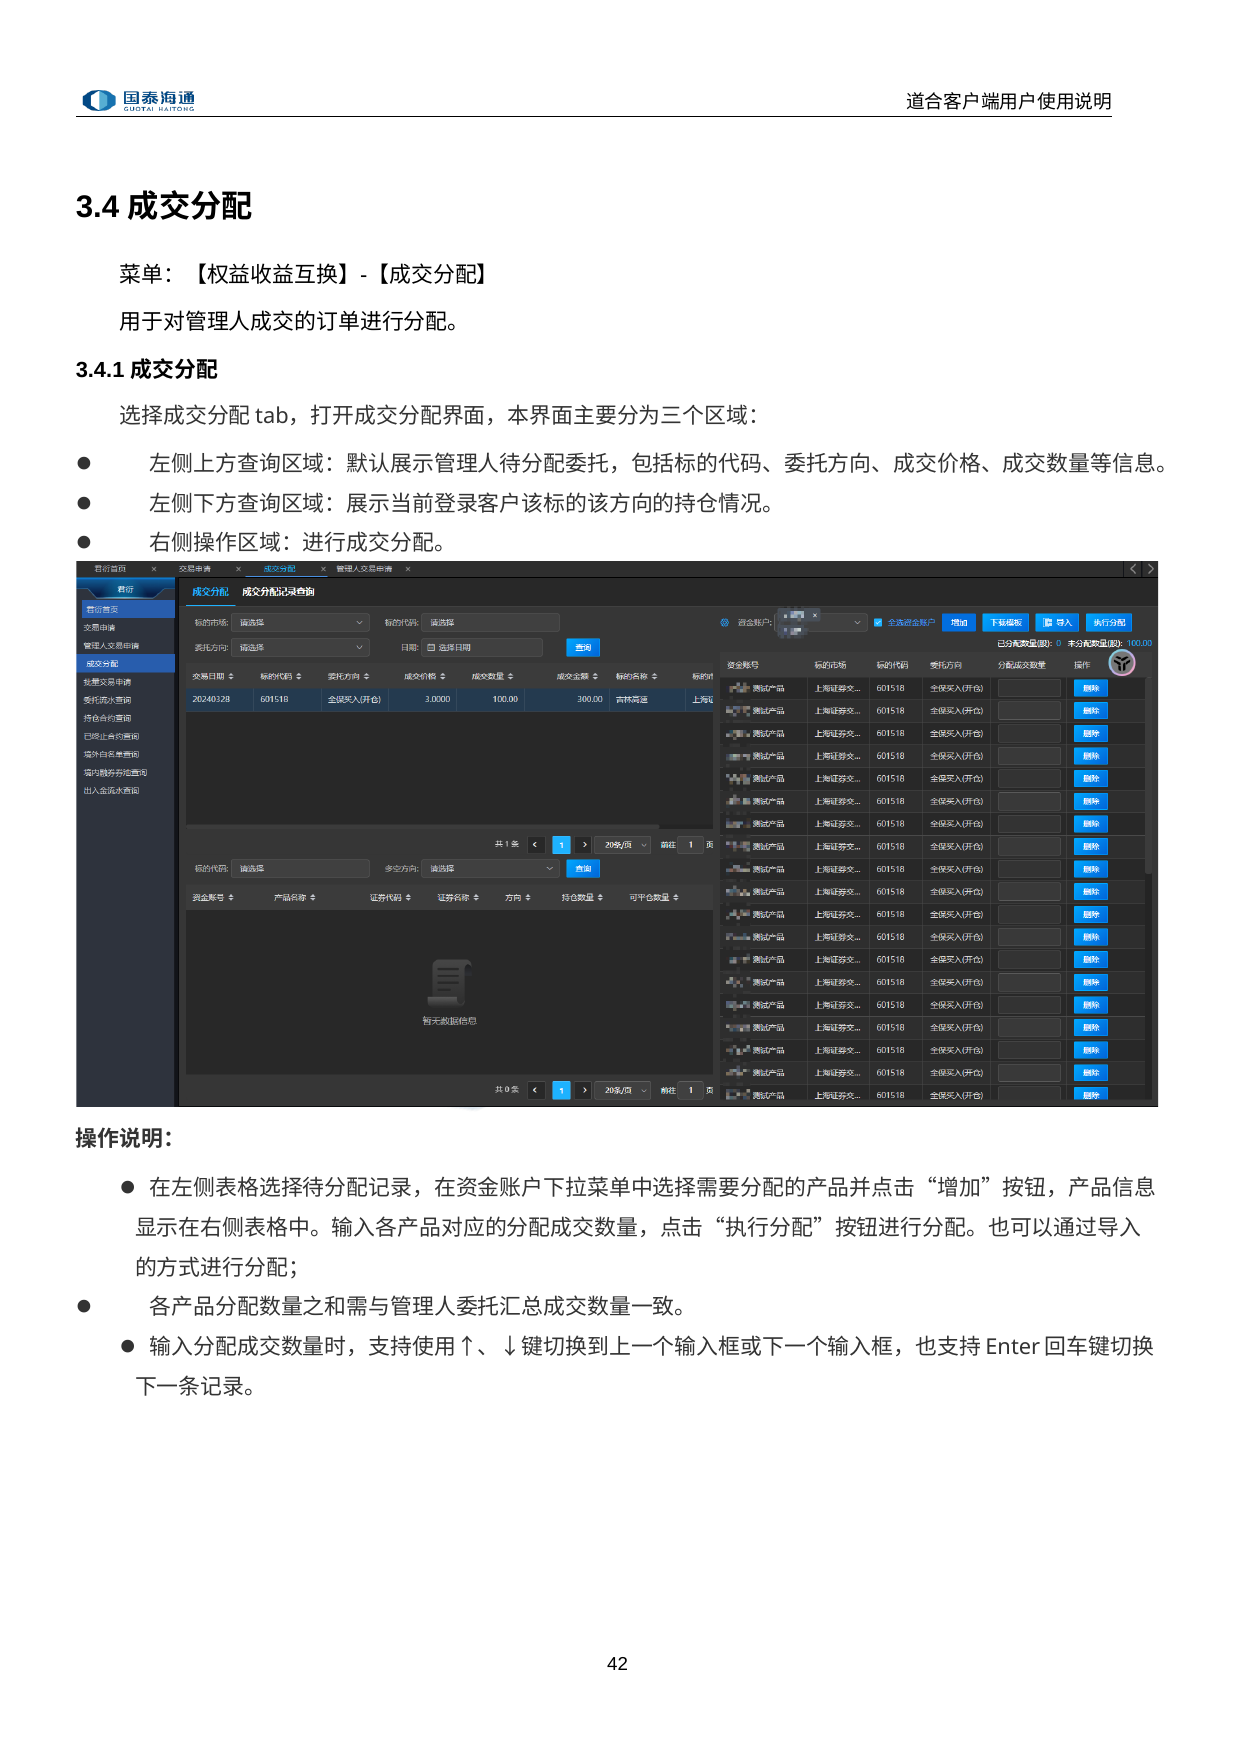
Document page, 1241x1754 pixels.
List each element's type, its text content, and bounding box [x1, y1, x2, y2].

subtitle 成交分配 [76, 348, 1159, 387]
picture [76, 561, 1159, 1107]
text 菜单：【权益收益互换】-【成交分配】 [76, 253, 1159, 292]
list 左侧下方查询区域：展示当前登录客户该标的该方向的持仓情况。 [76, 482, 1159, 521]
list 在左侧表格选择待分配记录，在资金账户下拉菜单中选择需要分配的产品并点击“增加”按钮，产品信息显示在右侧表格中。输入各产品对应的分配成交数量，点击“执行分配”按钮进行分配。也可以通过导入的方式进行分配； [119, 1166, 1159, 1285]
text 选择成交分配tab，打开成交分配界面，本界面主要分为三个区域： [76, 394, 1159, 434]
list 左侧上方查询区域：默认展示管理人待分配委托，包括标的代码、委托方向、成交价格、成交数量等信息。 [76, 442, 1159, 482]
text 操作说明： [76, 1117, 1159, 1156]
list 各产品分配数量之和需与管理人委托汇总成交数量一致。 [76, 1285, 1159, 1325]
list 右侧操作区域：进行成交分配。 [76, 521, 1159, 561]
text 用于对管理人成交的订单进行分配。 [76, 300, 1159, 340]
subtitle 成交分配 [76, 164, 1159, 244]
list 输入分配成交数量时，支持使用↑、↓键切换到上一个输入框或下一个输入框，也支持Enter回车键切换下一条记录。 [119, 1325, 1159, 1404]
picture [63, 86, 213, 115]
